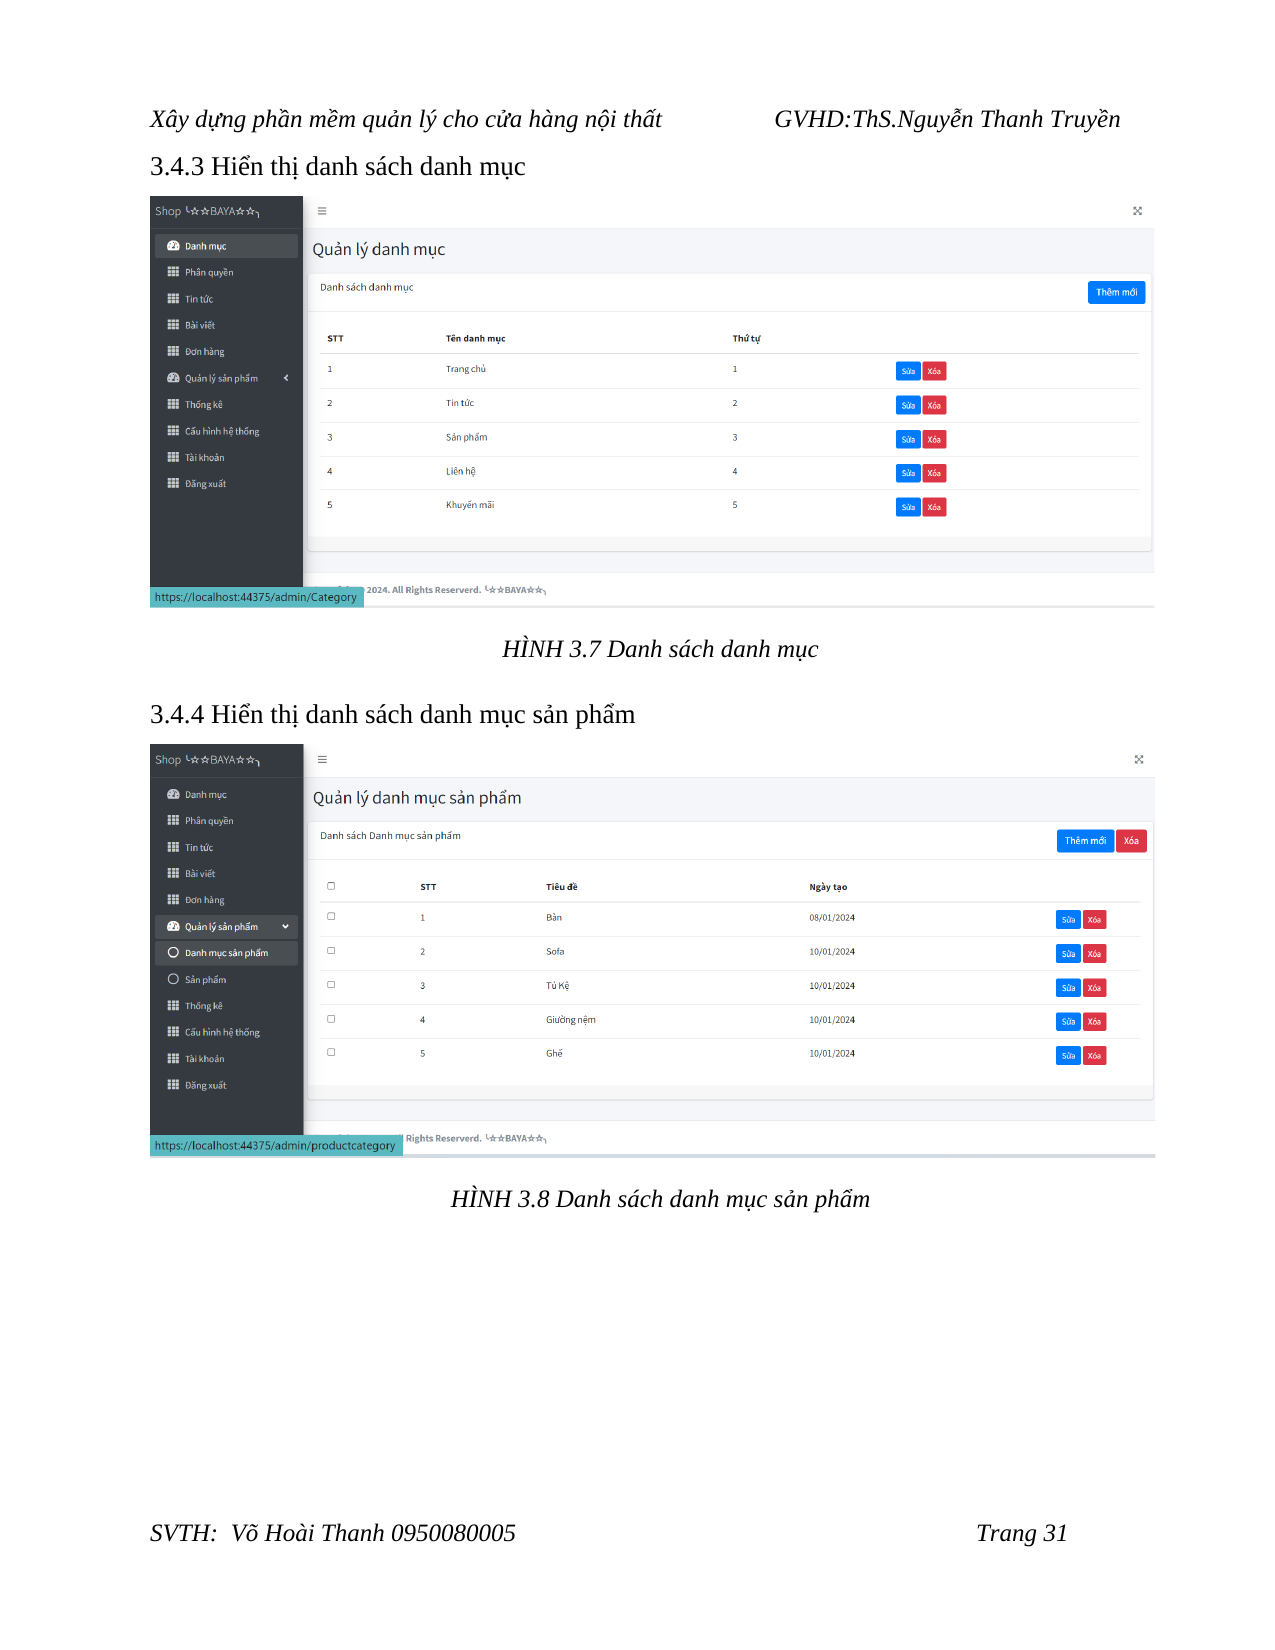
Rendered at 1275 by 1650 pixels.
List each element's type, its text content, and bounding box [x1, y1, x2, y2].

subtitle 3.4.3 Hiển thị danh sách danh mục [150, 150, 1125, 181]
picture [150, 196, 1155, 608]
subtitle 3.4.4 Hiển thị danh sách danh mục sản phẩm [150, 698, 1125, 729]
picture [150, 744, 1156, 1158]
